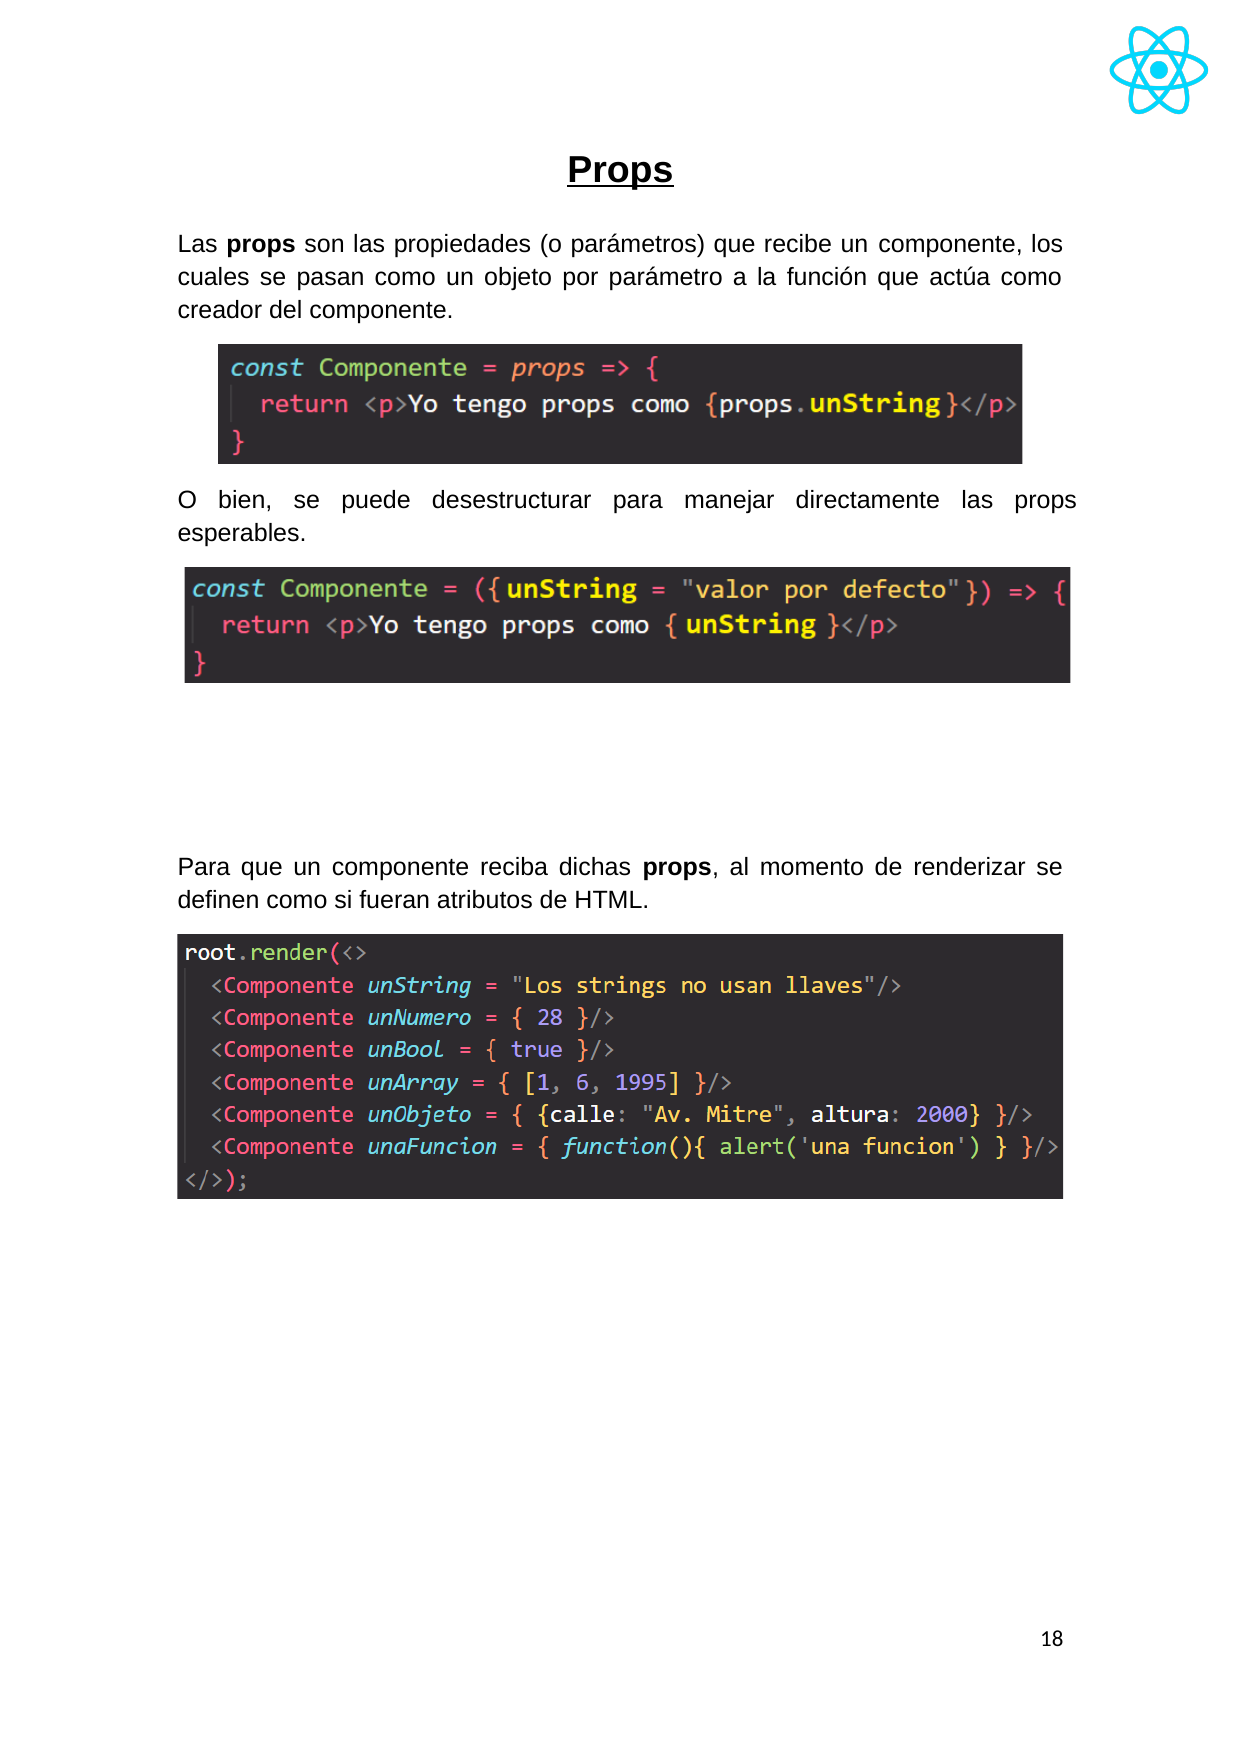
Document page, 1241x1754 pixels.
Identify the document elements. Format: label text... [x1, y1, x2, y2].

text Props [177, 148, 1063, 191]
picture [177, 934, 1064, 1199]
text Para que un componente reciba dichas props, al momento de renderizar se definen como si fueran atributos de HTML. [177, 852, 1063, 914]
picture [1109, 26, 1209, 115]
text Las props son las propiedades (o parámetros) que recibe un componente, los cuales se pasan como un objeto por parámetro a la función que actúa como creador del componente. [177, 229, 1063, 324]
picture [218, 344, 1023, 464]
picture [184, 567, 1071, 683]
text O bien, se puede desestructurar para manejar directamente las props esperables. [177, 485, 1078, 547]
